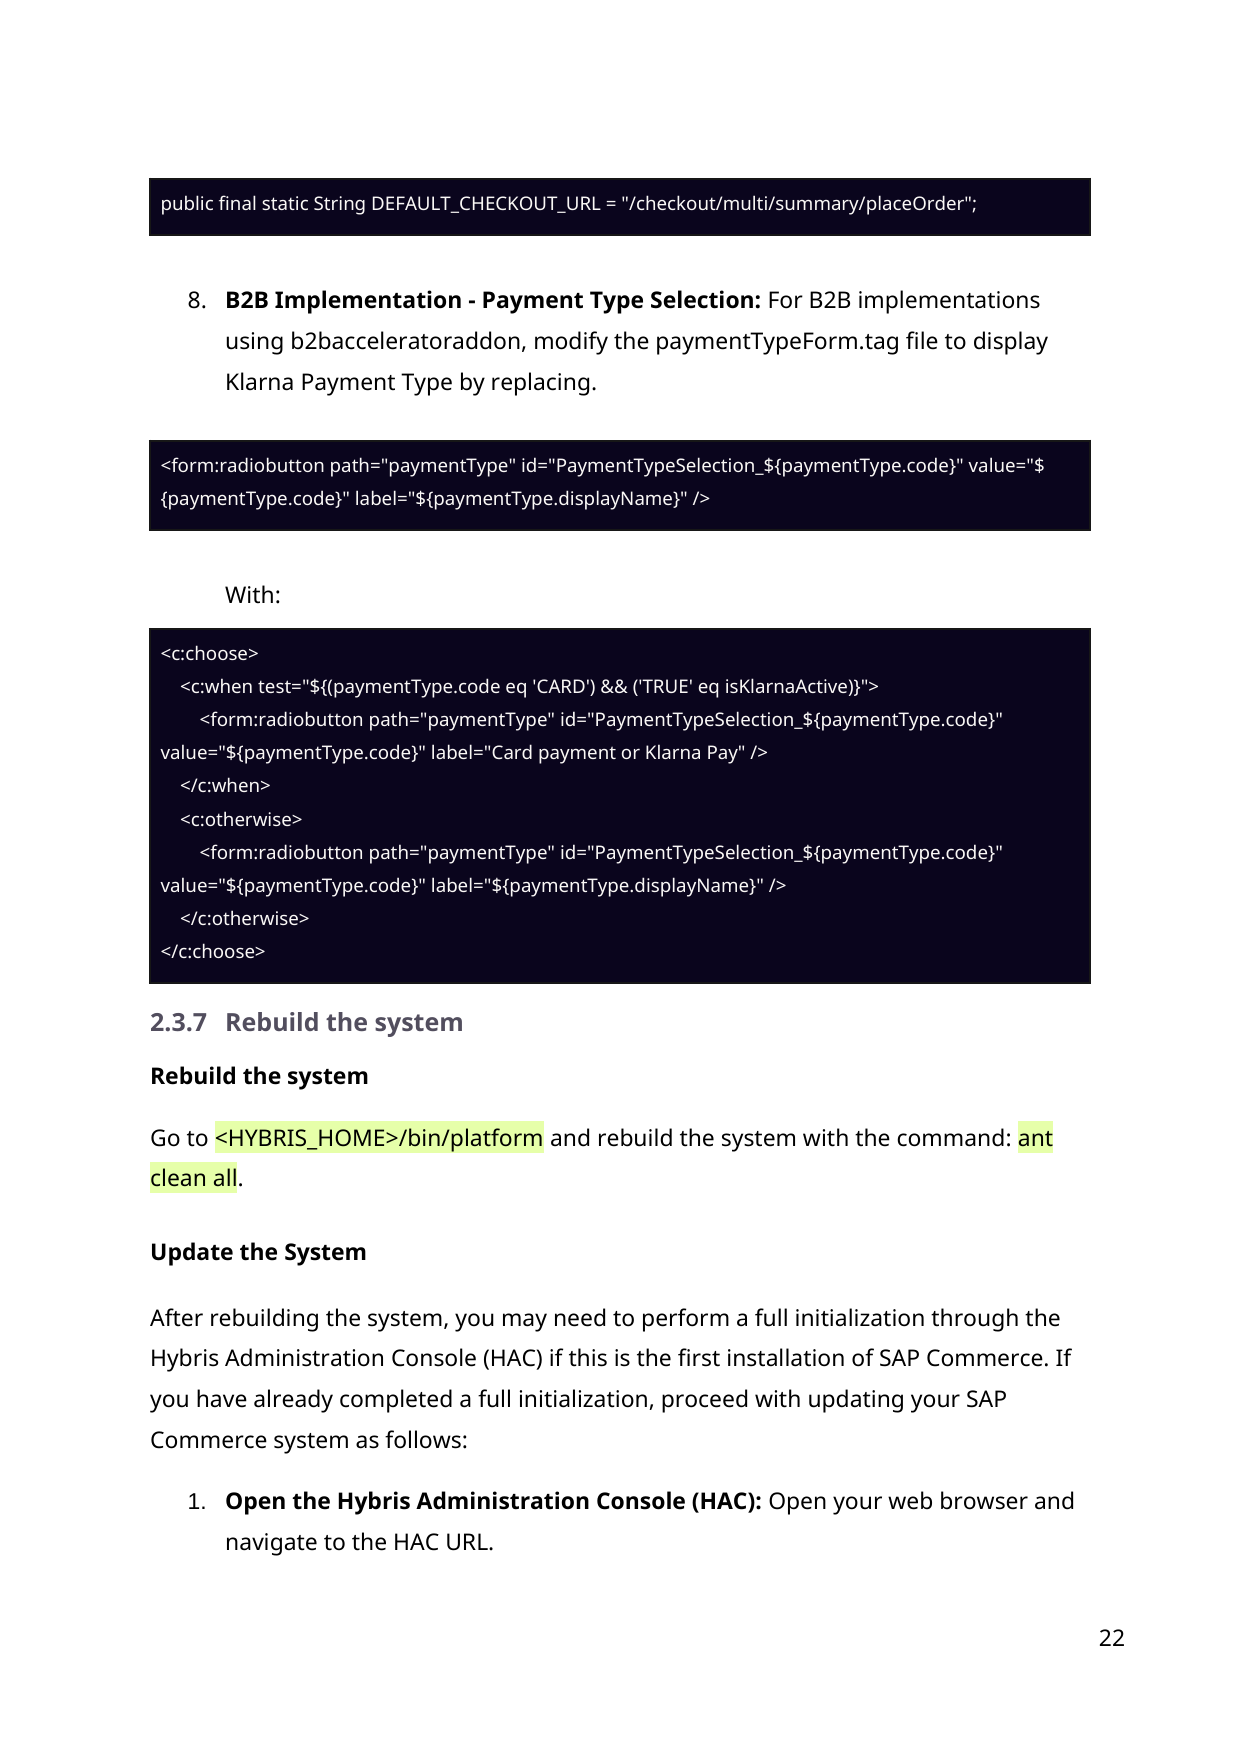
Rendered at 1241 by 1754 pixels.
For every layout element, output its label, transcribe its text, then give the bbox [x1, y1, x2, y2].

text Update the System [150, 1236, 1090, 1267]
list Open the Hybris Administration Console (HAC): Open your web browser and navigate to the HAC URL. [187, 1485, 1090, 1557]
table_header <form:radiobutton path="paymentType" id="PaymentTypeSelection_${paymentType.code}" value="${paymentType.code}" label="${paymentType.displayName}" /> [151, 442, 1089, 529]
text Go to <HYBRIS_HOME>/bin/platform and rebuild the system with the command: ant clean all. [150, 1121, 1090, 1193]
text With: [150, 579, 1090, 611]
table_header <c:choose> <c:when test="${(paymentType.code eq 'CARD') && ('TRUE' eq isKlarnaActive)}"> <form:radiobutton path="paymentType" id="PaymentTypeSelection_${paymentType.code}" value="${paymentType.code}" label="Card payment or Klarna Pay" /> </c:when> <c:otherwise> <form:radiobutton path="paymentType" id="PaymentTypeSelection_${paymentType.code}" value="${paymentType.code}" label="${paymentType.displayName}" /> </c:otherwise> </c:choose> [151, 630, 1089, 982]
list B2B Implementation - Payment Type Selection: For B2B implementations using b2bacceleratoraddon, modify the paymentTypeForm.tag file to display Klarna Payment Type by replacing. [187, 284, 1090, 397]
table_header public final static String DEFAULT_CHECKOUT_URL = "/checkout/multi/summary/placeOrder"; [151, 180, 1089, 234]
subtitle Rebuild the system [150, 1005, 1090, 1039]
text Rebuild the system [150, 1060, 1090, 1091]
text After rebuilding the system, you may need to perform a full initialization through the Hybris Administration Console (HAC) if this is the first installation of SAP Commerce. If you have already completed a full initialization, proceed with updating your SAP Commerce system as follows: [150, 1302, 1090, 1455]
